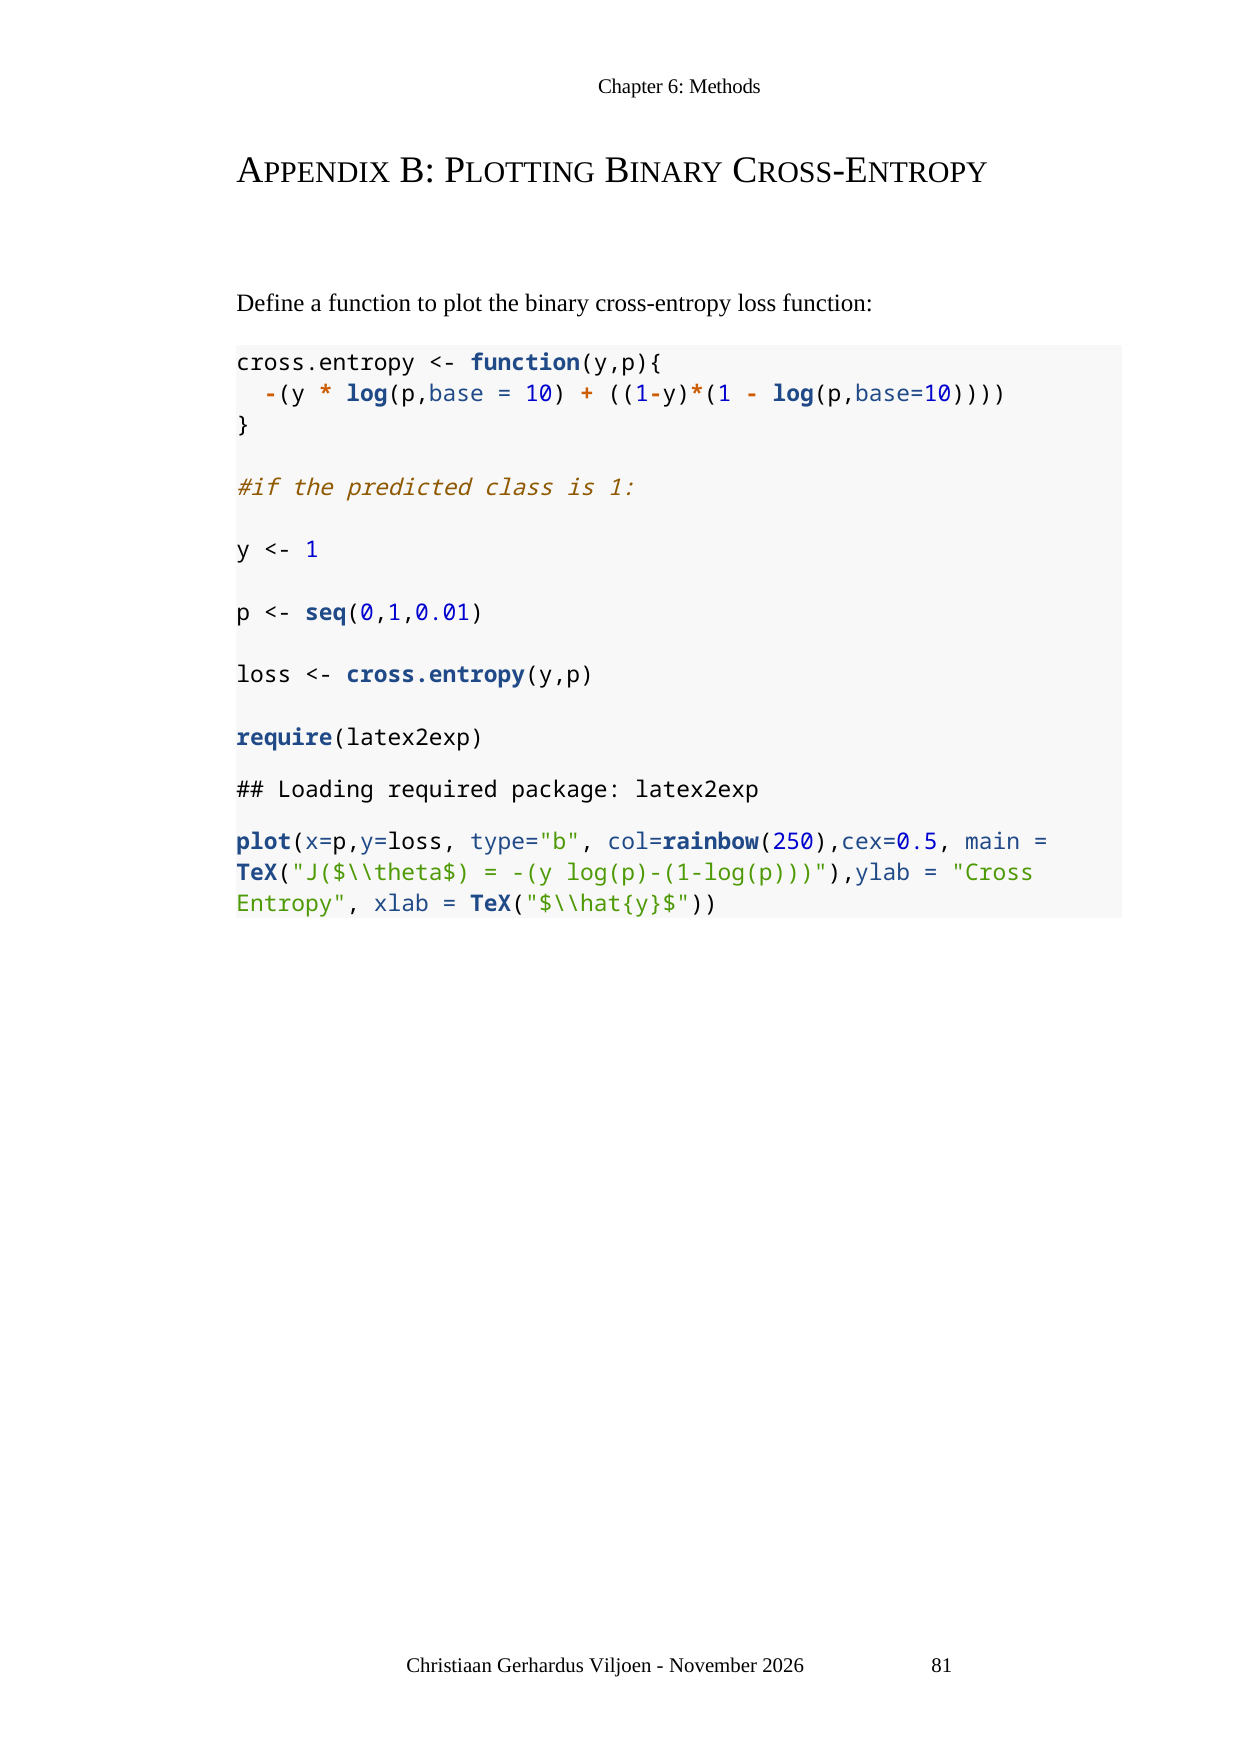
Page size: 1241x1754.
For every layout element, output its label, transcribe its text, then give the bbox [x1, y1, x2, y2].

text ## Loading required package: latex2exp [236, 772, 1122, 804]
text plot(x=p,y=loss, type="b", col=rainbow(250),cex=0.5, main = TeX("J($\\theta$) = -(y log(p)-(1-log(p)))"),ylab = "Cross Entropy", xlab = TeX("$\\hat{y}$")) [236, 824, 1122, 918]
subtitle Appendix B: Plotting Binary Cross-Entropy [236, 148, 1122, 191]
text Define a function to plot the binary cross-entropy loss function: [236, 288, 1122, 317]
text cross.entropy <- function(y,p){ -(y * log(p,base = 10) + ((1-y)*(1 - log(p,base=10)))) } #if the predicted class is 1: y <- 1 p <- seq(0,1,0.01) loss <- cross.entropy(y,p) require(latex2exp) [236, 345, 1122, 752]
